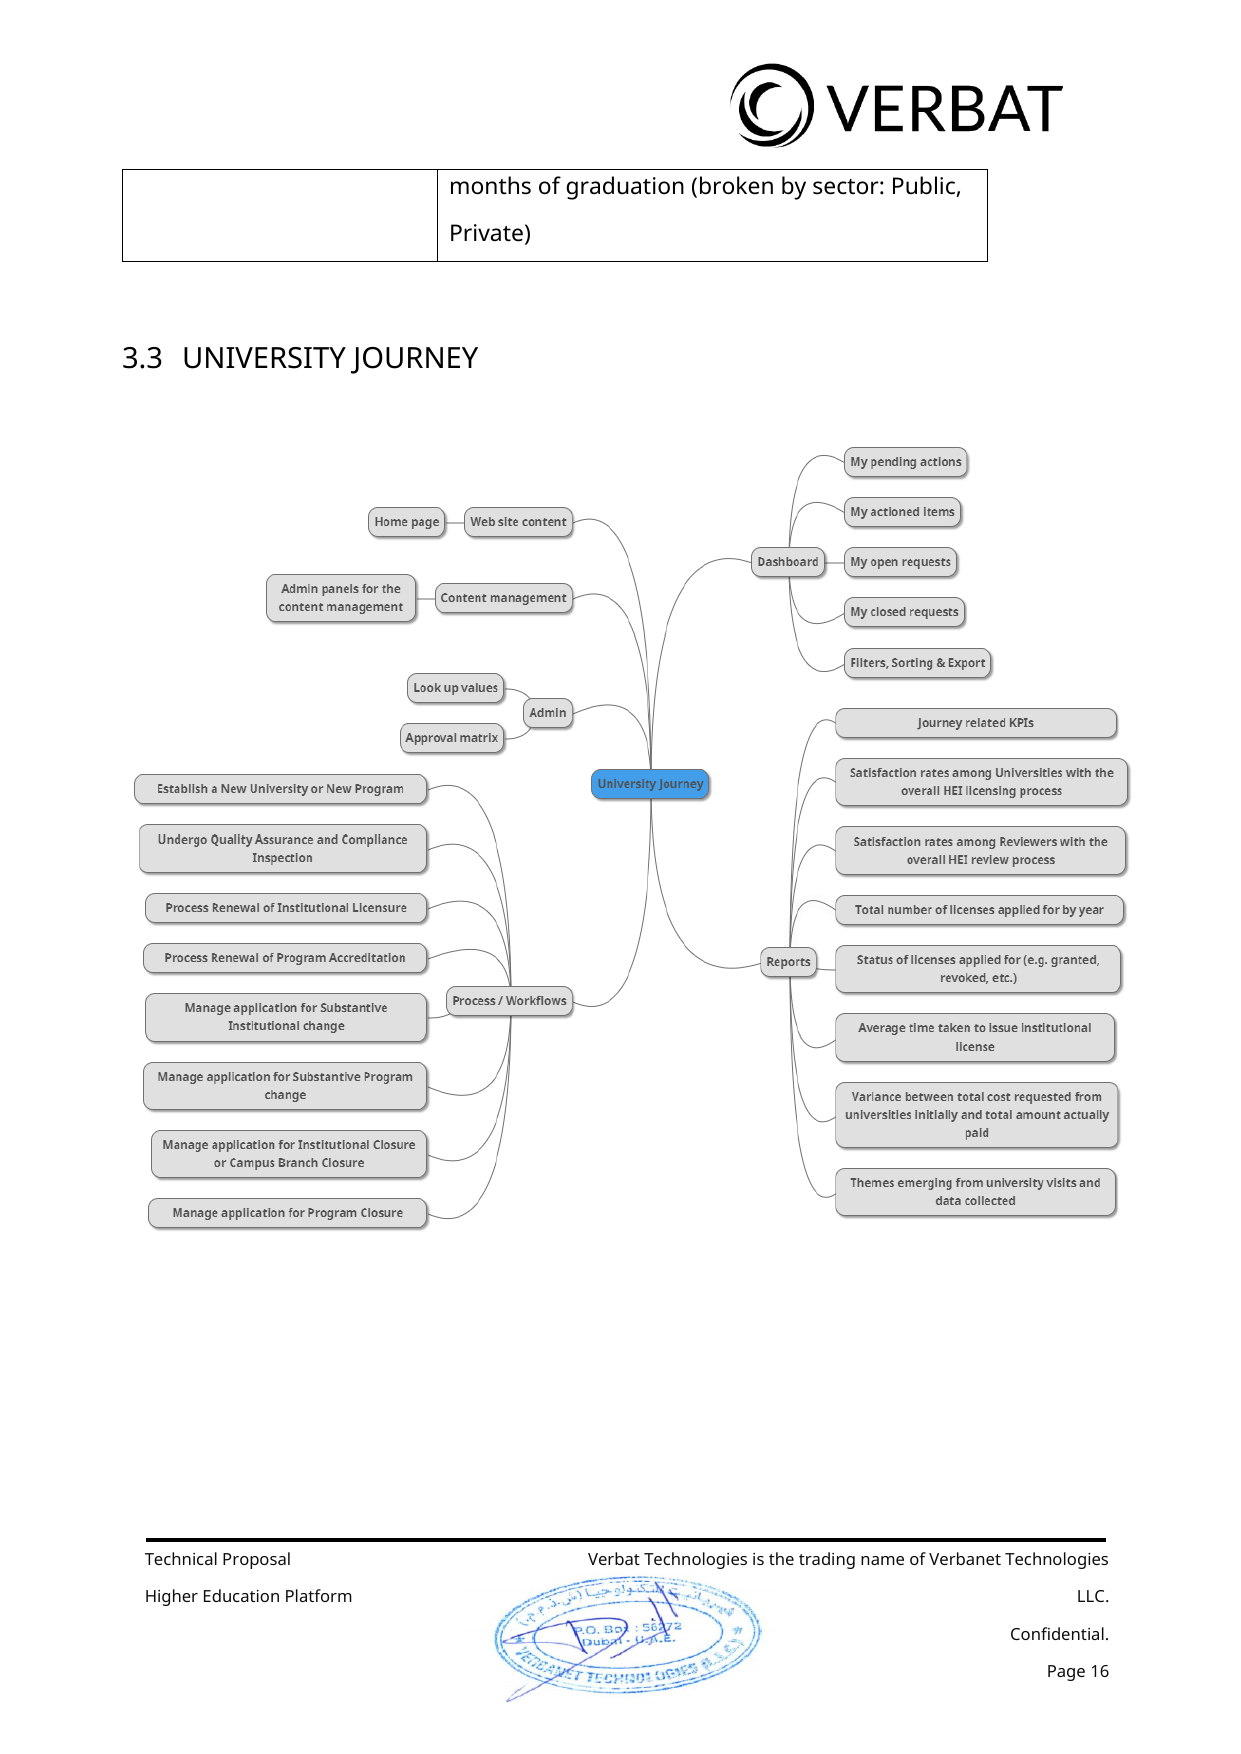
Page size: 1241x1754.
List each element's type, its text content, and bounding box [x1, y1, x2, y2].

table_cell 13 [123, 170, 437, 261]
table_cell Employment rates among scholars within 6 months of graduation (broken by sector: Public, Private) [438, 170, 987, 261]
picture [121, 437, 1136, 1237]
subtitle UNIVERSITY JOURNEY [122, 337, 1069, 377]
picture [726, 59, 1065, 147]
picture [462, 1571, 775, 1706]
